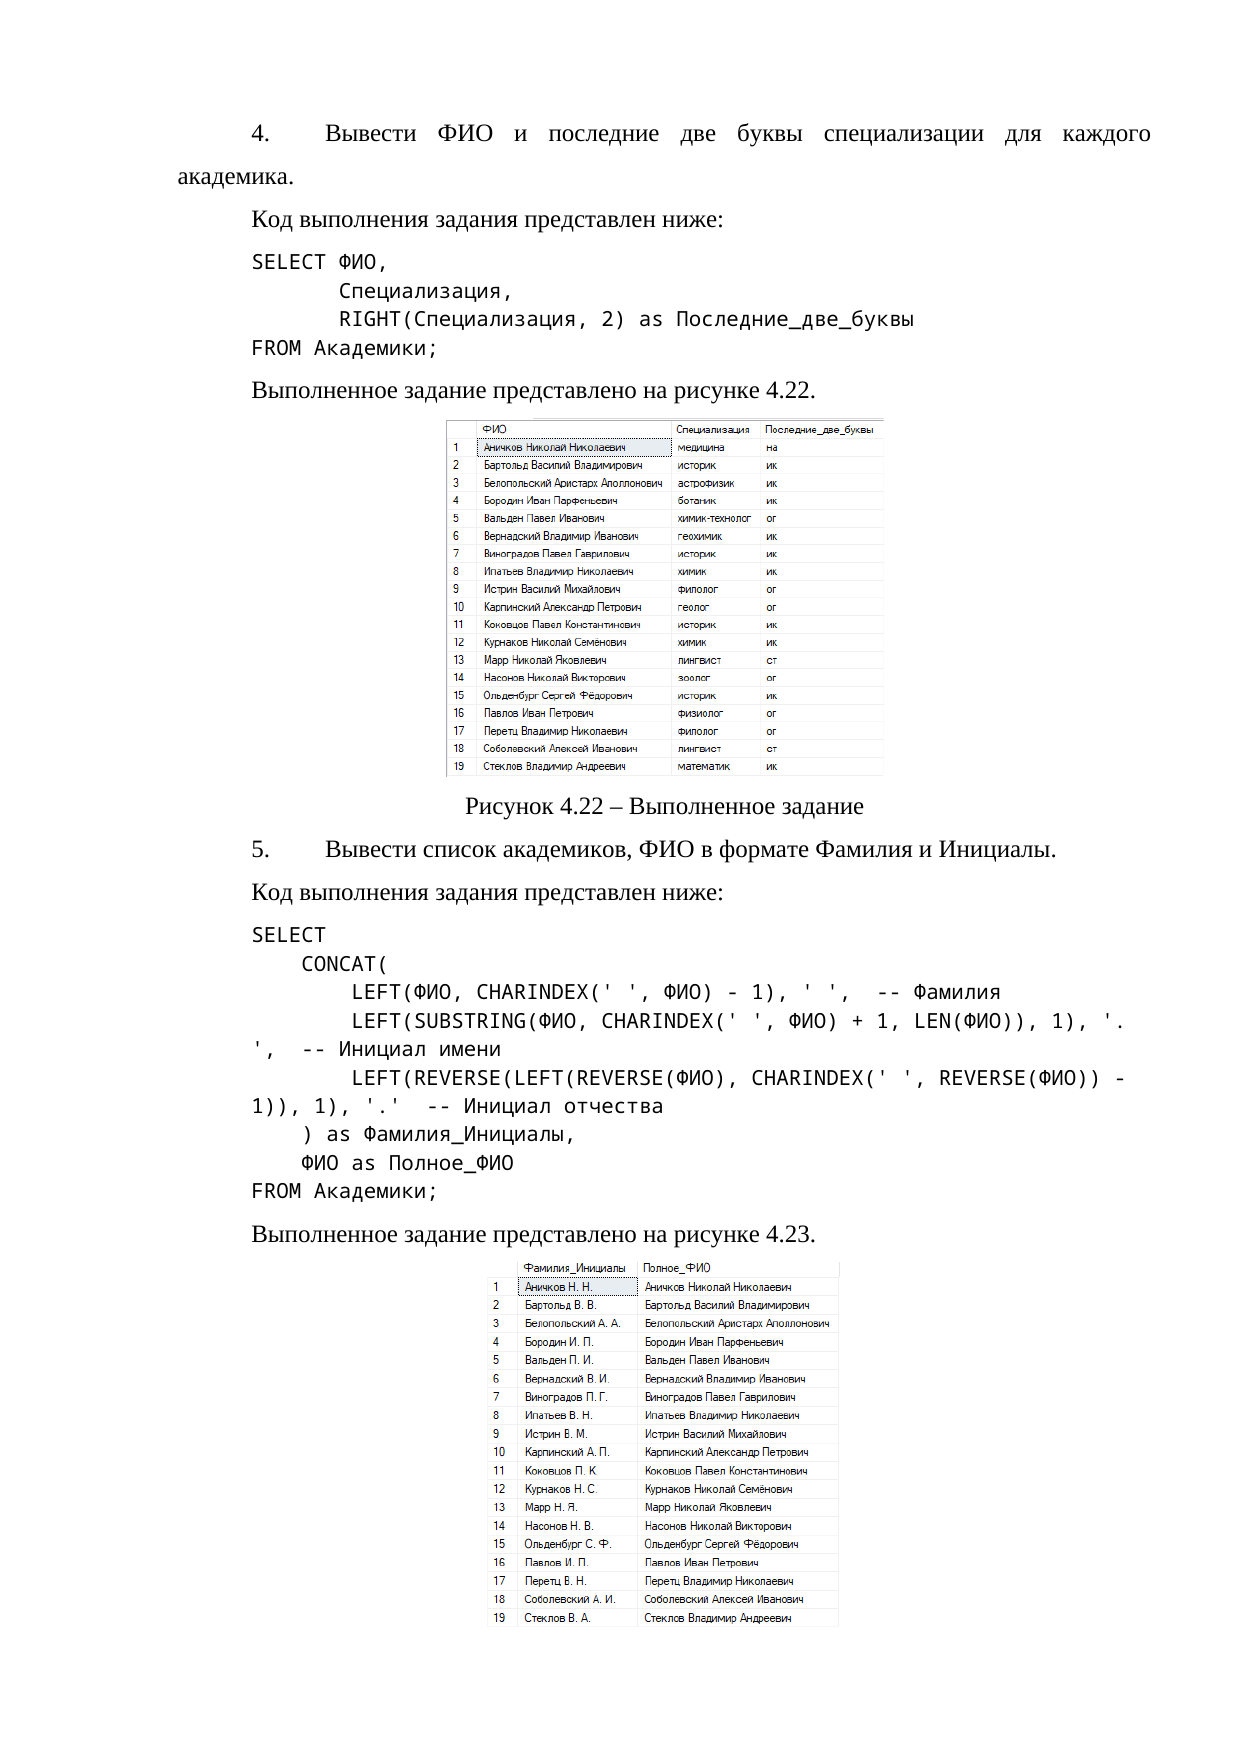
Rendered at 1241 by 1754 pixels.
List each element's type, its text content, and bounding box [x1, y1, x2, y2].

text RIGHT(Специализация, 2) as Последние_две_буквы [251, 304, 1152, 333]
text CONCAT( [251, 949, 1152, 977]
text SELECT [251, 920, 1152, 949]
text Код выполнения задания представлен ниже: [177, 204, 1152, 233]
list Вывести ФИО и последние две буквы специализации для каждого академика. [177, 118, 1152, 190]
text Выполненное задание представлено на рисунке 4.23. [177, 1219, 1152, 1248]
text Код выполнения задания представлен ниже: [177, 877, 1152, 906]
text SELECT ФИО, [251, 247, 1152, 276]
text FROM Академики; [251, 1176, 1152, 1205]
text ) as Фамилия_Инициалы, [251, 1119, 1152, 1148]
text Специализация, [251, 276, 1152, 304]
picture [487, 1262, 842, 1627]
list Вывести список академиков, ФИО в формате Фамилия и Инициалы. [177, 834, 1152, 863]
text LEFT(REVERSE(LEFT(REVERSE(ФИО), CHARINDEX(' ', REVERSE(ФИО)) - 1)), 1), '.' -- Инициал отчества [251, 1063, 1152, 1119]
text Выполненное задание представлено на рисунке 4.22. [177, 375, 1152, 404]
text LEFT(ФИО, CHARINDEX(' ', ФИО) - 1), ' ', -- Фамилия [251, 977, 1152, 1006]
text ФИО as Полное_ФИО [251, 1148, 1152, 1176]
picture [445, 418, 884, 777]
text Рисунок 4.22 – Выполненное задание [177, 791, 1152, 820]
text LEFT(SUBSTRING(ФИО, CHARINDEX(' ', ФИО) + 1, LEN(ФИО)), 1), '. ', -- Инициал имени [251, 1006, 1152, 1063]
text FROM Академики; [251, 333, 1152, 361]
